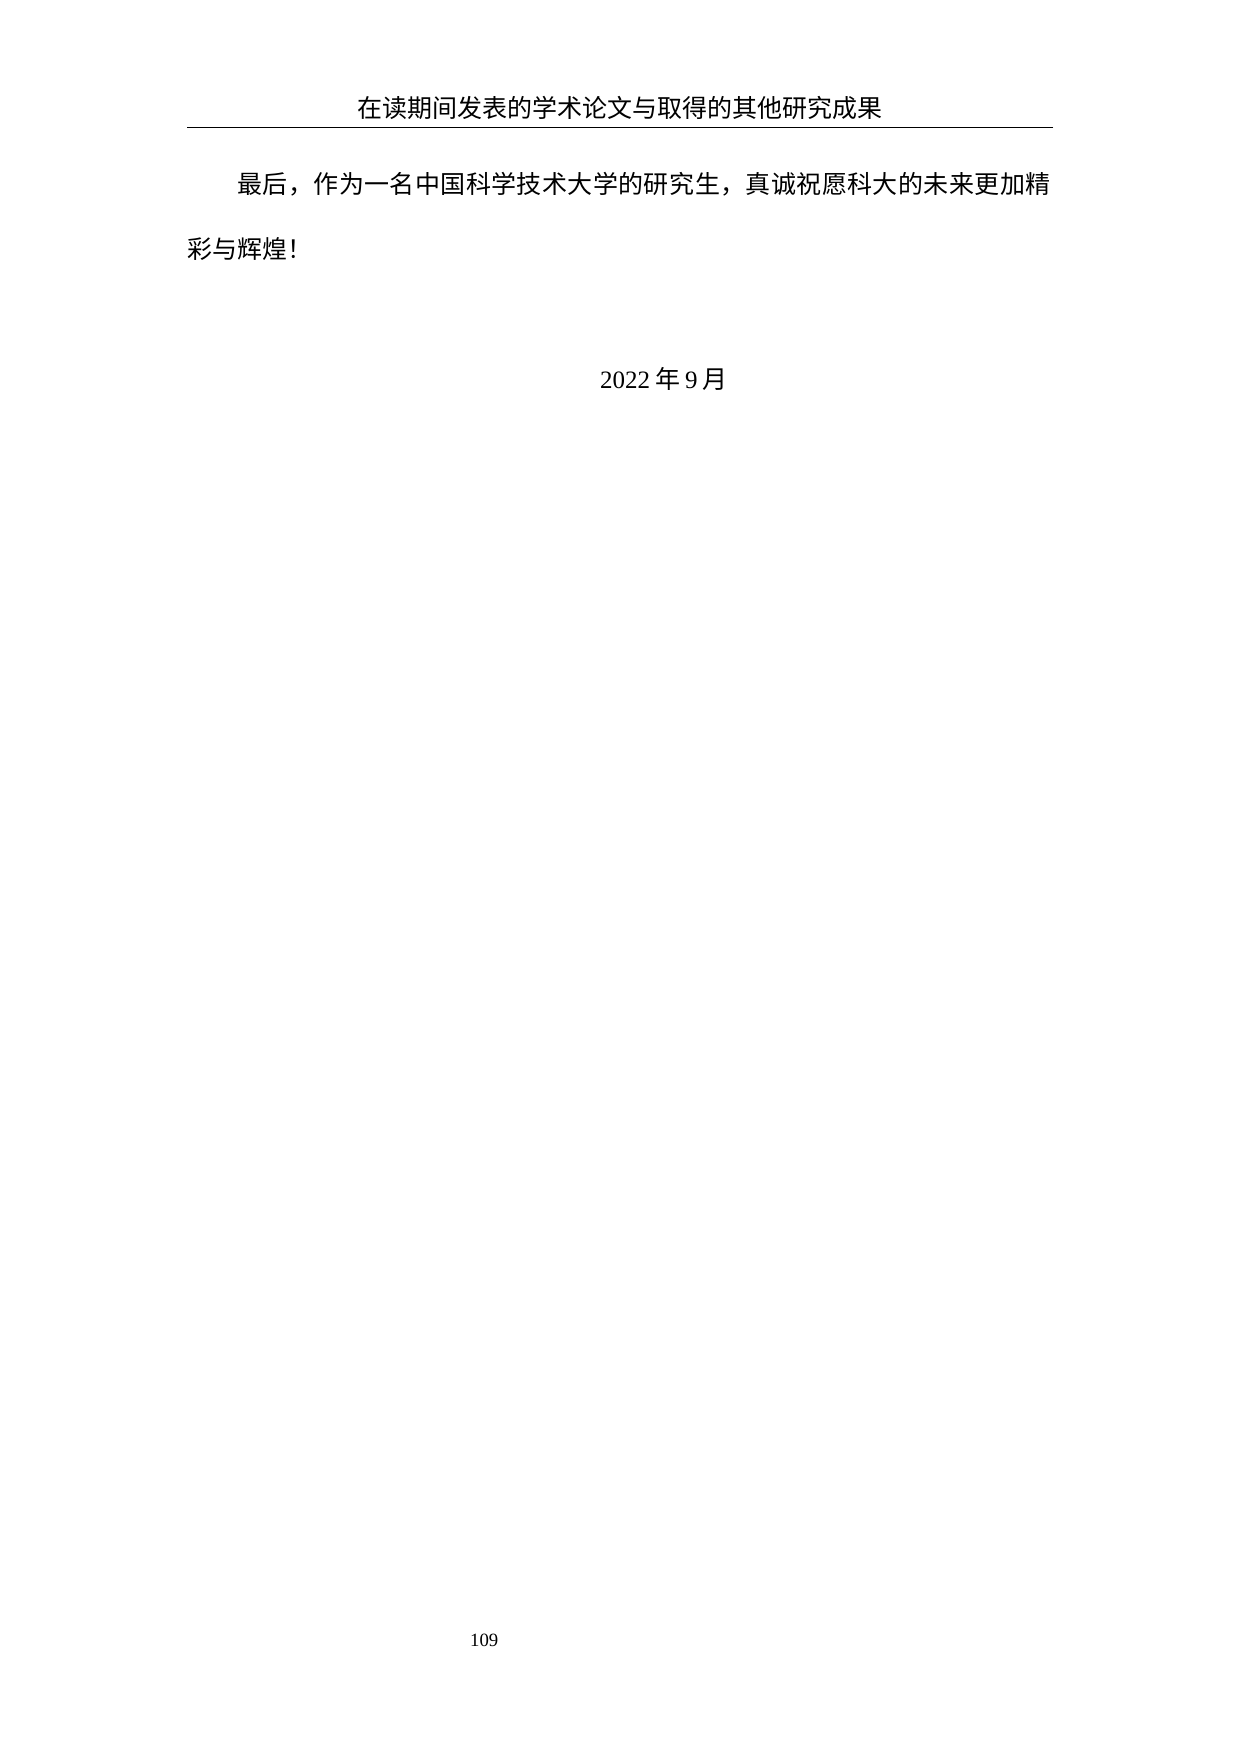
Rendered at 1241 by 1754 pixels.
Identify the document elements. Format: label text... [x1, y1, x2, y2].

text 2022年9月 [187, 345, 1053, 410]
text 最后，作为一名中国科学技术大学的研究生，真诚祝愿科大的未来更加精彩与辉煌！ [187, 150, 1053, 280]
